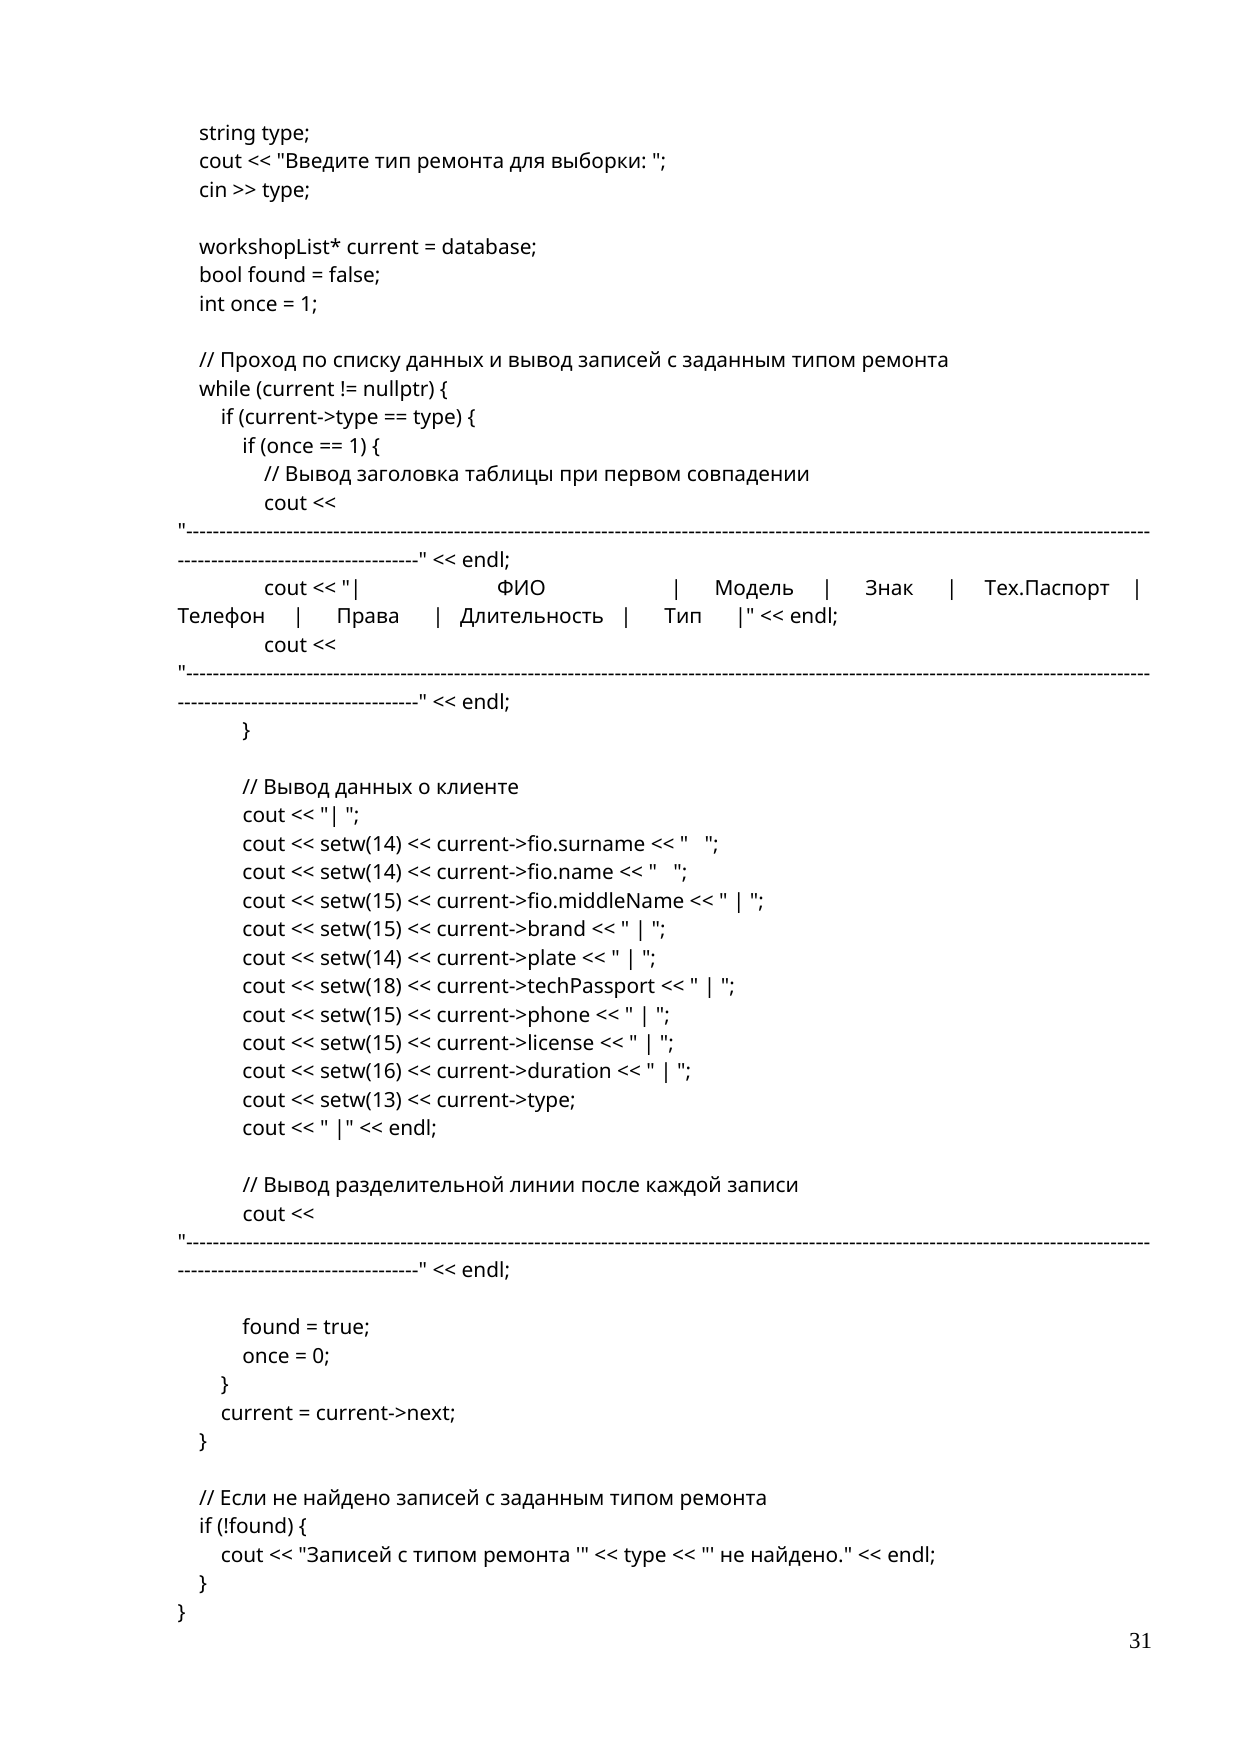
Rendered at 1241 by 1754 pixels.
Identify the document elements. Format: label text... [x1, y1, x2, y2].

text cout << setw(15) << current->brand << " | "; [177, 914, 1152, 943]
text cout << setw(15) << current->phone << " | "; [177, 1000, 1152, 1028]
text cout << "Введите тип ремонта для выборки: "; [177, 147, 1152, 175]
text cout << setw(18) << current->techPassport << " | "; [177, 971, 1152, 1000]
text cout << "Записей с типом ремонта '" << type << "' не найдено." << endl; [177, 1540, 1152, 1568]
text cin >> type; [177, 175, 1152, 203]
text int once = 1; [177, 289, 1152, 317]
text } [177, 1597, 1152, 1625]
text } [177, 1369, 1152, 1398]
text while (current != nullptr) { [177, 374, 1152, 402]
text // Вывод разделительной линии после каждой записи [177, 1170, 1152, 1199]
text if (current->type == type) { [177, 402, 1152, 431]
text bool found = false; [177, 260, 1152, 289]
text string type; [177, 118, 1152, 147]
text // Проход по списку данных и вывод записей с заданным типом ремонта [177, 346, 1152, 374]
text if (!found) { [177, 1512, 1152, 1540]
text cout << setw(15) << current->fio.middleName << " | "; [177, 886, 1152, 914]
text if (once == 1) { [177, 431, 1152, 459]
text found = true; [177, 1312, 1152, 1341]
text cout << "------------------------------------------------------------------------------------------------------------------------------------------------------------------------------------" << endl; [177, 488, 1152, 573]
text cout << "------------------------------------------------------------------------------------------------------------------------------------------------------------------------------------" << endl; [177, 1199, 1152, 1284]
text cout << setw(15) << current->license << " | "; [177, 1028, 1152, 1057]
text current = current->next; [177, 1398, 1152, 1426]
text // Вывод данных о клиенте [177, 772, 1152, 801]
text cout << "------------------------------------------------------------------------------------------------------------------------------------------------------------------------------------" << endl; [177, 630, 1152, 715]
text cout << " |" << endl; [177, 1113, 1152, 1142]
text } [177, 1568, 1152, 1597]
text } [177, 715, 1152, 744]
text // Вывод заголовка таблицы при первом совпадении [177, 459, 1152, 488]
text cout << "| ФИО | Модель | Знак | Тех.Паспорт | Телефон | Права | Длительность | Тип |" << endl; [177, 573, 1152, 630]
text } [177, 1426, 1152, 1455]
text cout << setw(14) << current->fio.surname << " "; [177, 829, 1152, 857]
text cout << setw(16) << current->duration << " | "; [177, 1057, 1152, 1085]
text once = 0; [177, 1341, 1152, 1369]
text cout << setw(14) << current->plate << " | "; [177, 943, 1152, 971]
text cout << setw(13) << current->type; [177, 1085, 1152, 1113]
text cout << setw(14) << current->fio.name << " "; [177, 857, 1152, 886]
text workshopList* current = database; [177, 232, 1152, 260]
text // Если не найдено записей с заданным типом ремонта [177, 1483, 1152, 1512]
text cout << "| "; [177, 801, 1152, 829]
